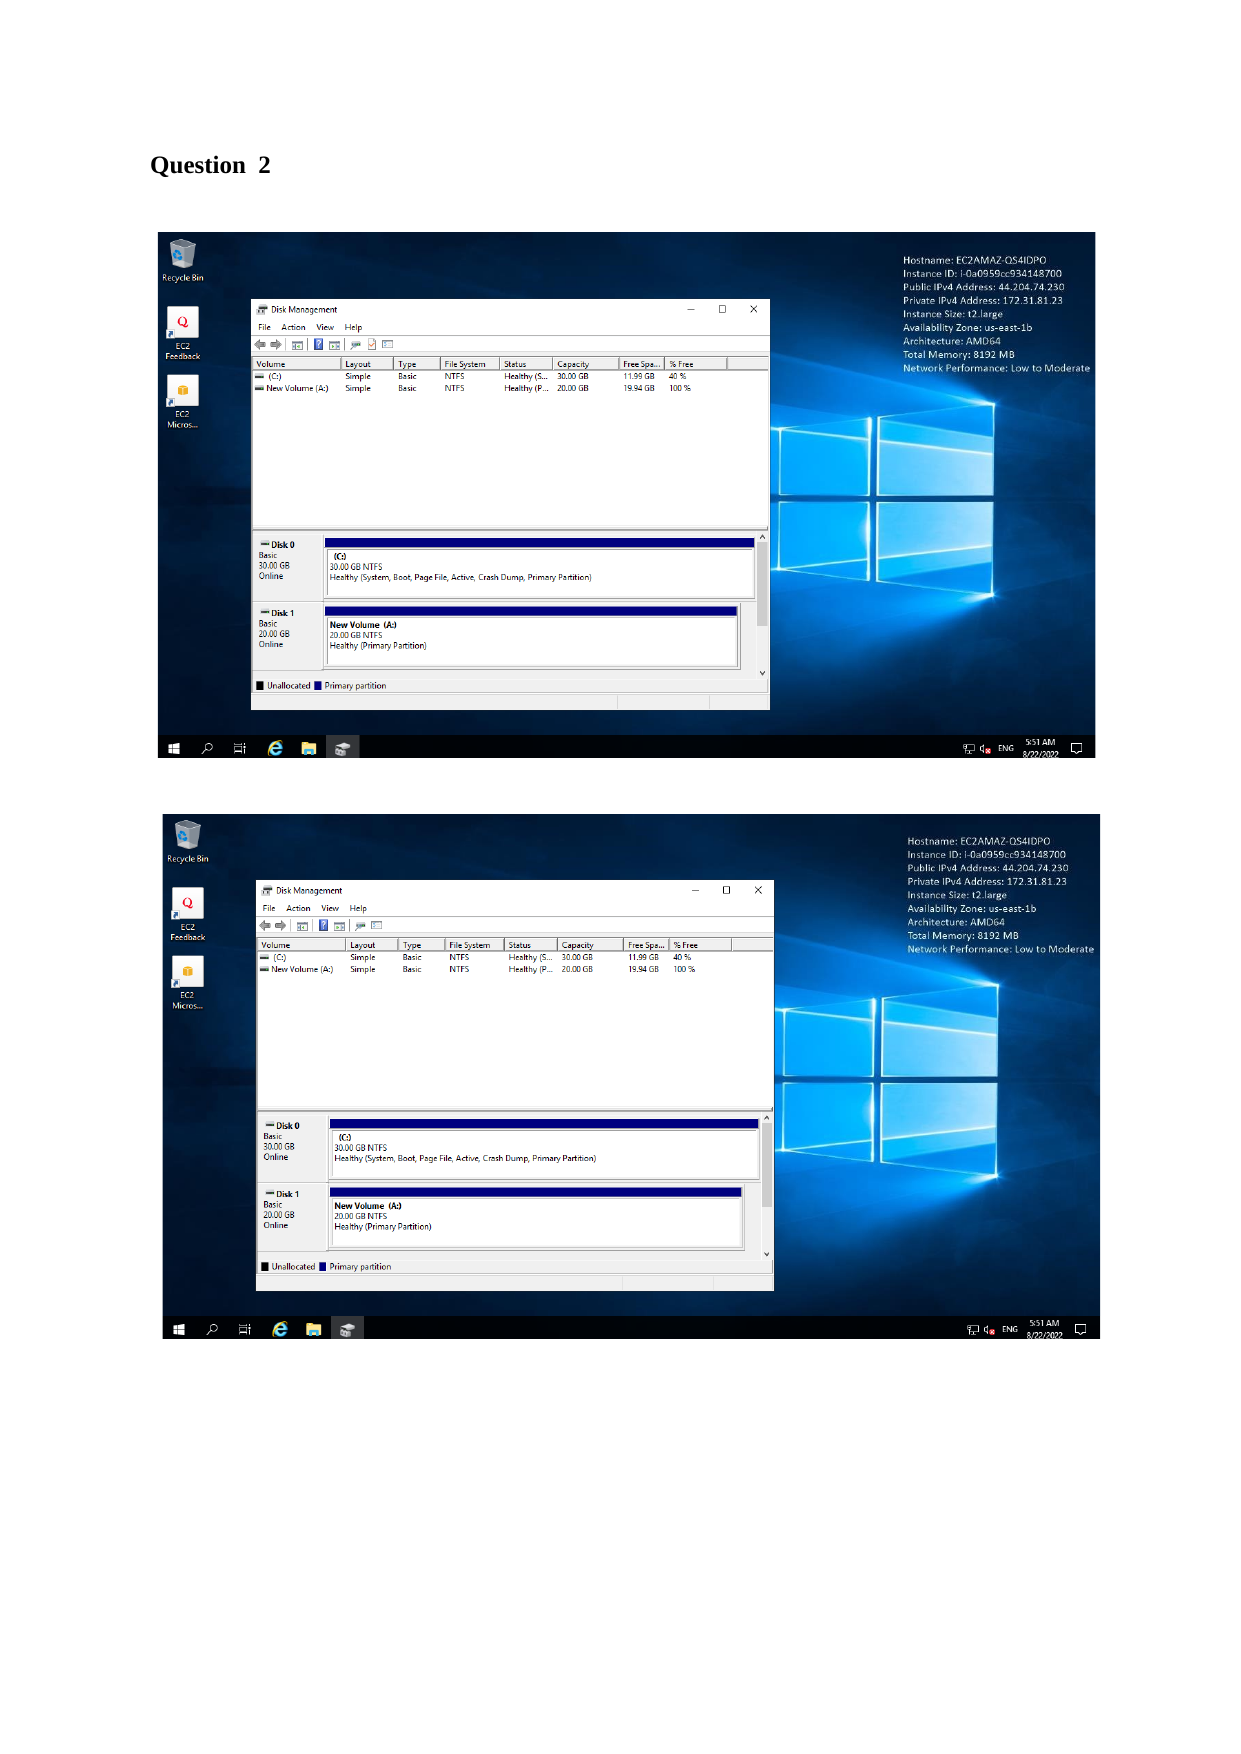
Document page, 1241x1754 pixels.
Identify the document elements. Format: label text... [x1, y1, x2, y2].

picture [157, 232, 1095, 758]
text Question 2 [150, 150, 1090, 179]
picture [162, 814, 1100, 1339]
